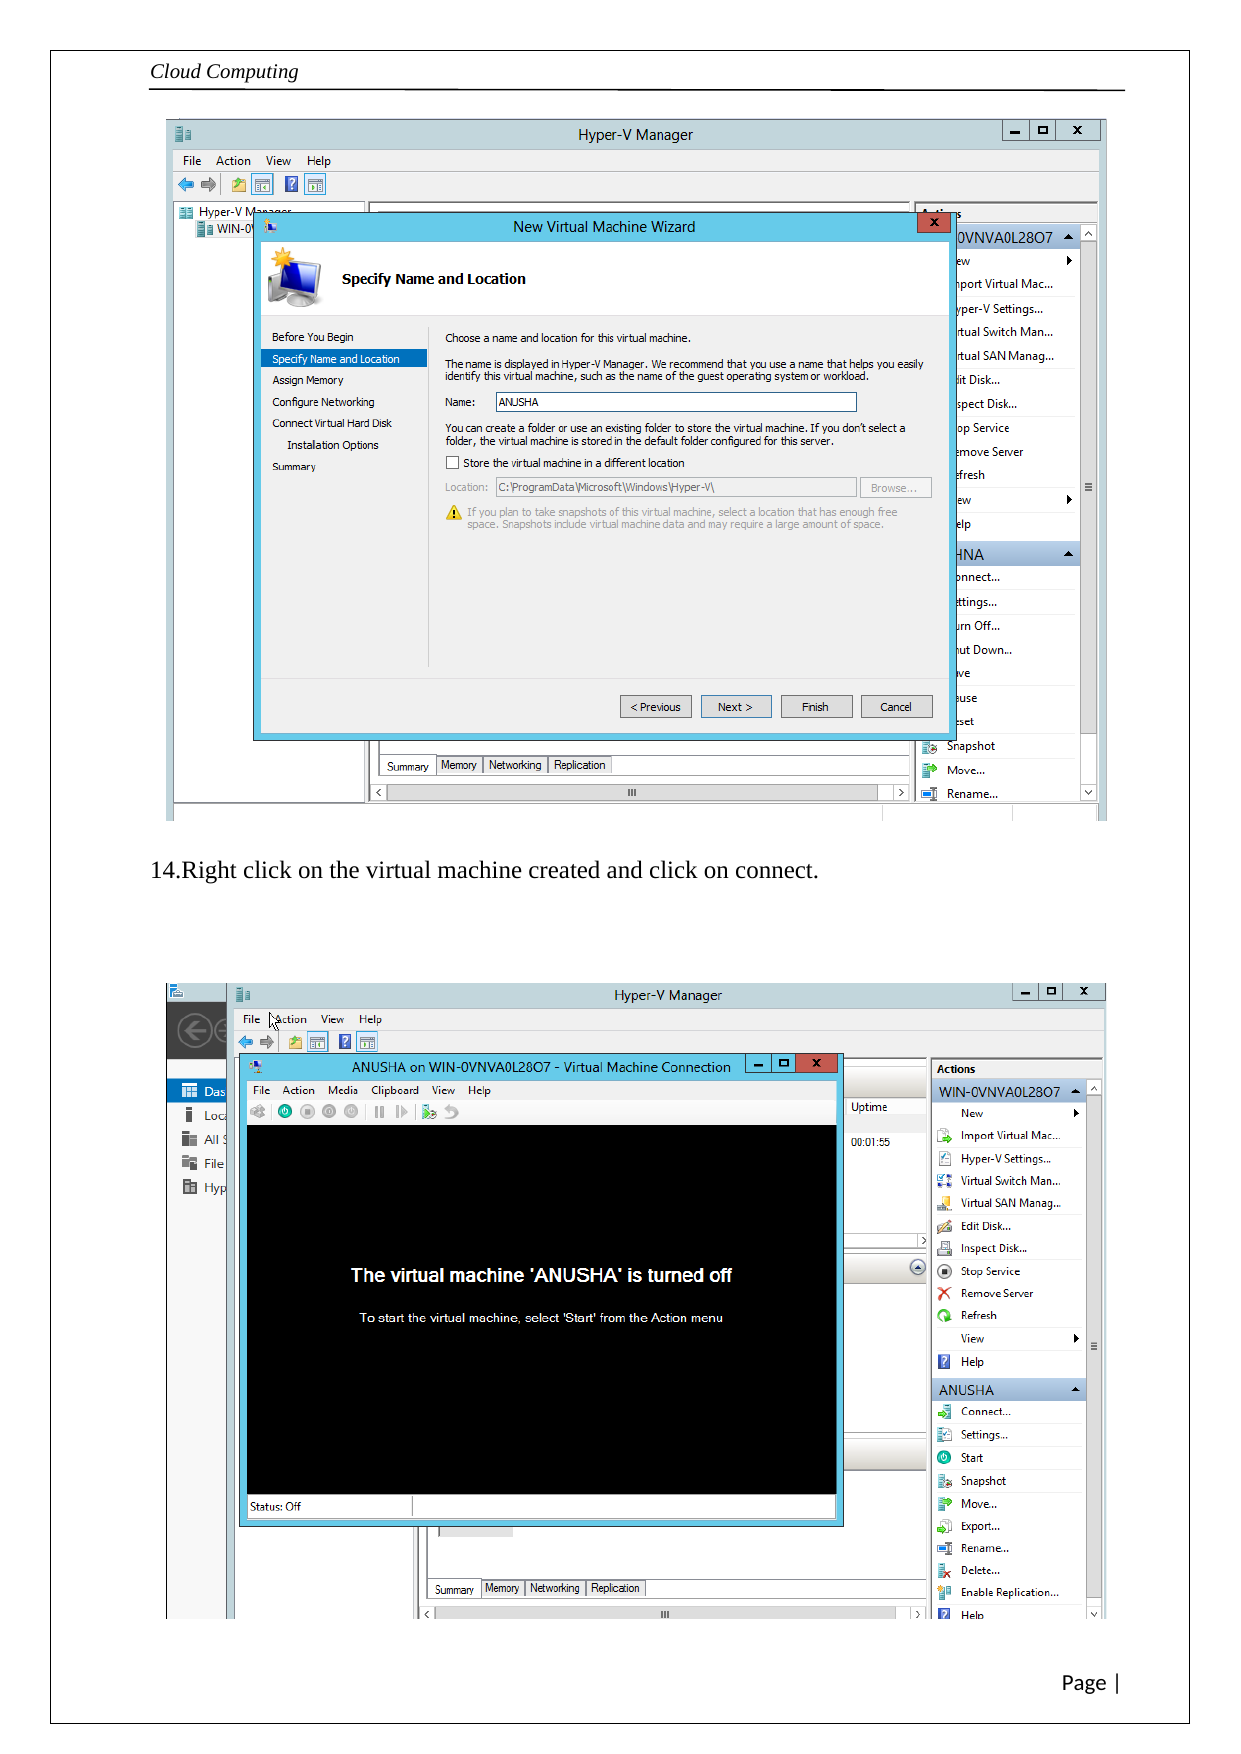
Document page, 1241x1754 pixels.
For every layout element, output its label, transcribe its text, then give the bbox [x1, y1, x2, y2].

picture [166, 983, 1107, 1619]
picture [166, 118, 1107, 821]
text 14.Right click on the virtual machine created and click on connect. [150, 855, 1122, 884]
